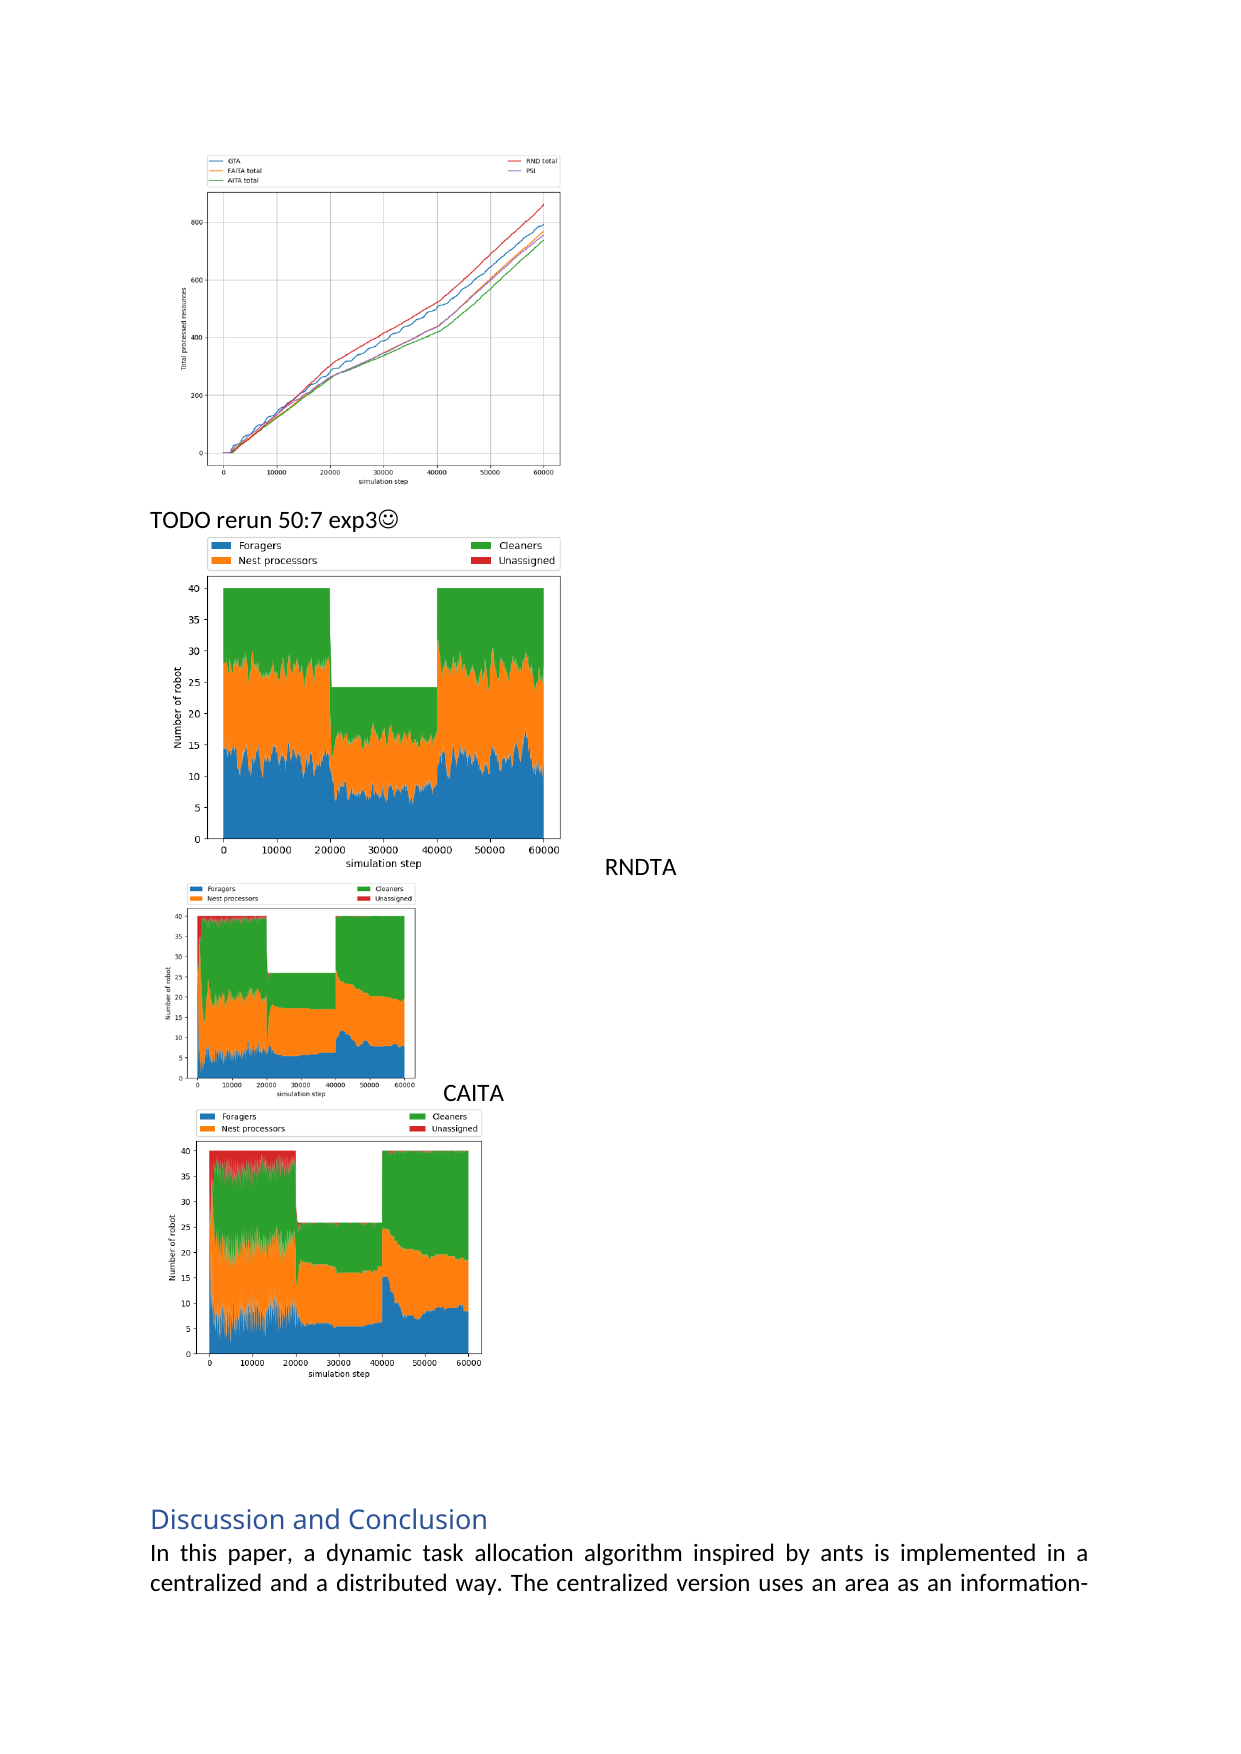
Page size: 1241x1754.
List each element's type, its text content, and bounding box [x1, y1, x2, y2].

picture [150, 150, 605, 504]
picture [150, 1107, 518, 1384]
picture [150, 881, 444, 1102]
picture [150, 534, 605, 876]
text TODO rerun 50:7 exp3 [150, 504, 1090, 534]
subtitle Discussion and Conclusion [150, 1500, 1090, 1537]
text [150, 1537, 1090, 1598]
